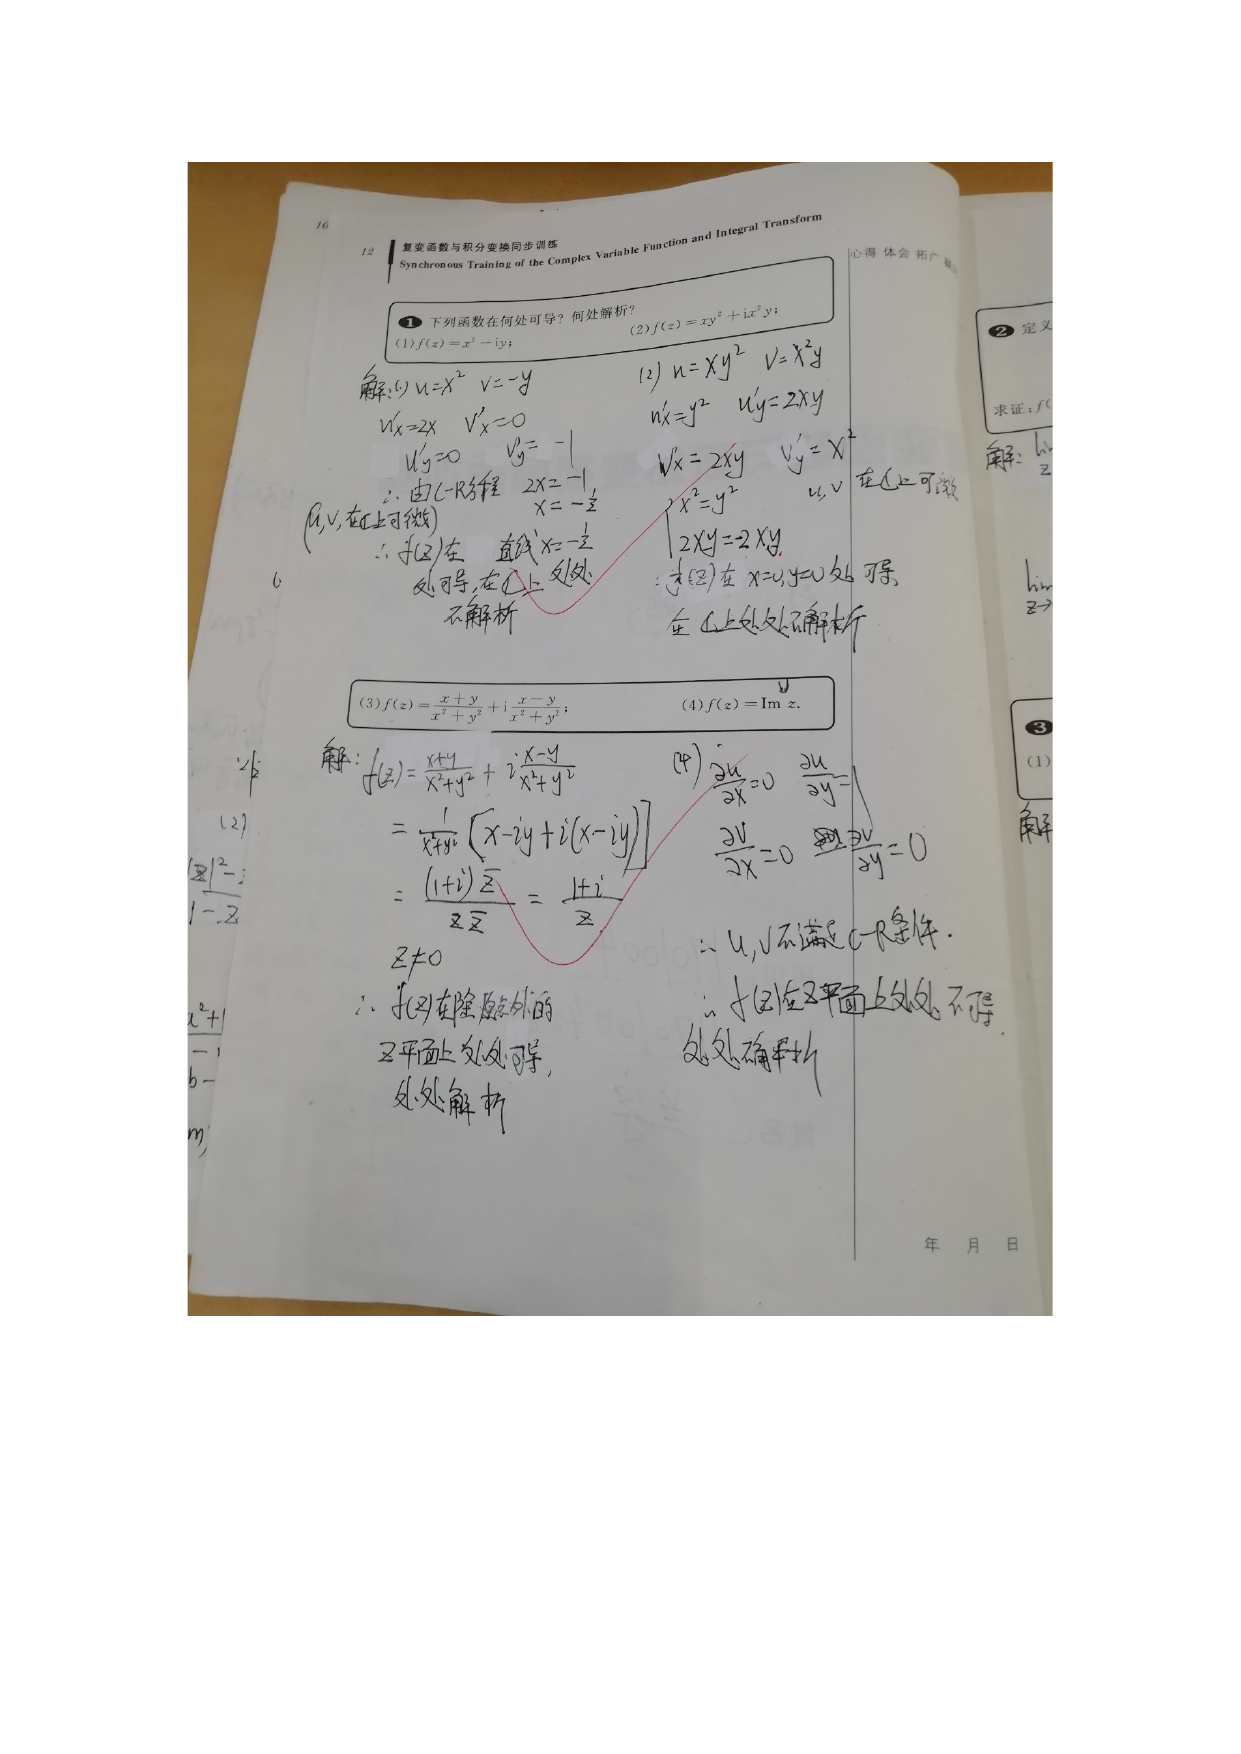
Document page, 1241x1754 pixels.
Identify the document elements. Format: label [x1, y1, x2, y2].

picture [187, 162, 1053, 1316]
